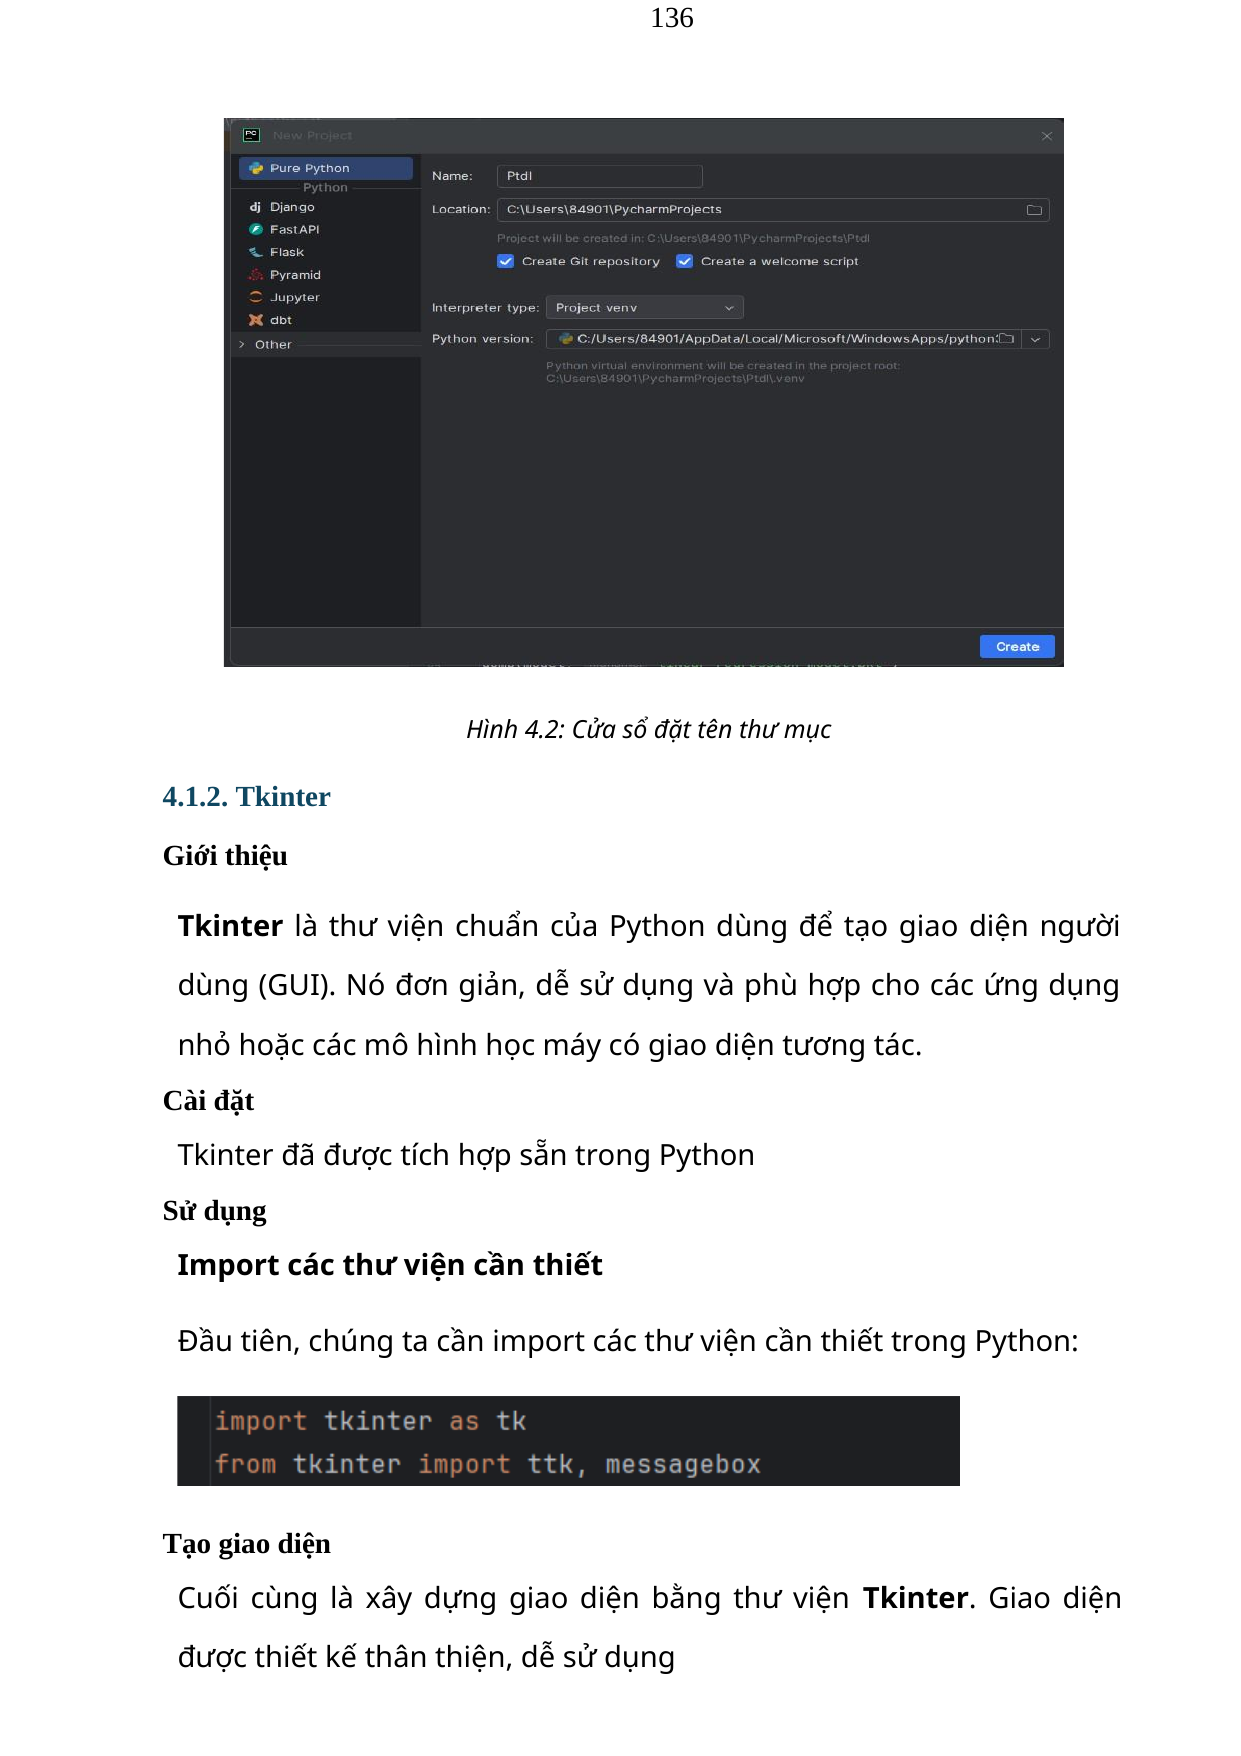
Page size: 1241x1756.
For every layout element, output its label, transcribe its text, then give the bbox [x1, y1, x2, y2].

picture [177, 1396, 960, 1486]
picture [223, 118, 1064, 667]
subtitle 4.1.2. Tkinter [162, 779, 1181, 813]
text Tạo giao diện [162, 1526, 1181, 1560]
text Hình 4.2: Cửa sổ đặt tên thư mục [162, 712, 1138, 746]
text Cài đặt [162, 1083, 1181, 1117]
text Sử dụng [162, 1193, 1181, 1227]
text Tkinter là thư viện chuẩn của Python dùng để tạo giao diện người dùng (GUI). Nó đơn giản, dễ sử dụng và phù hợp cho các ứng dụng nhỏ hoặc các mô hình học máy có giao diện tương tác. [177, 905, 1122, 1064]
text Giới thiệu [162, 838, 1181, 872]
text Import các thư viện cần thiết [177, 1244, 1181, 1283]
text Đầu tiên, chúng ta cần import các thư viện cần thiết trong Python: [177, 1320, 1181, 1360]
text Tkinter đã được tích hợp sẵn trong Python [177, 1134, 1181, 1173]
text Cuối cùng là xây dựng giao diện bằng thư viện Tkinter. Giao diện được thiết kế thân thiện, dễ sử dụng [177, 1577, 1122, 1676]
